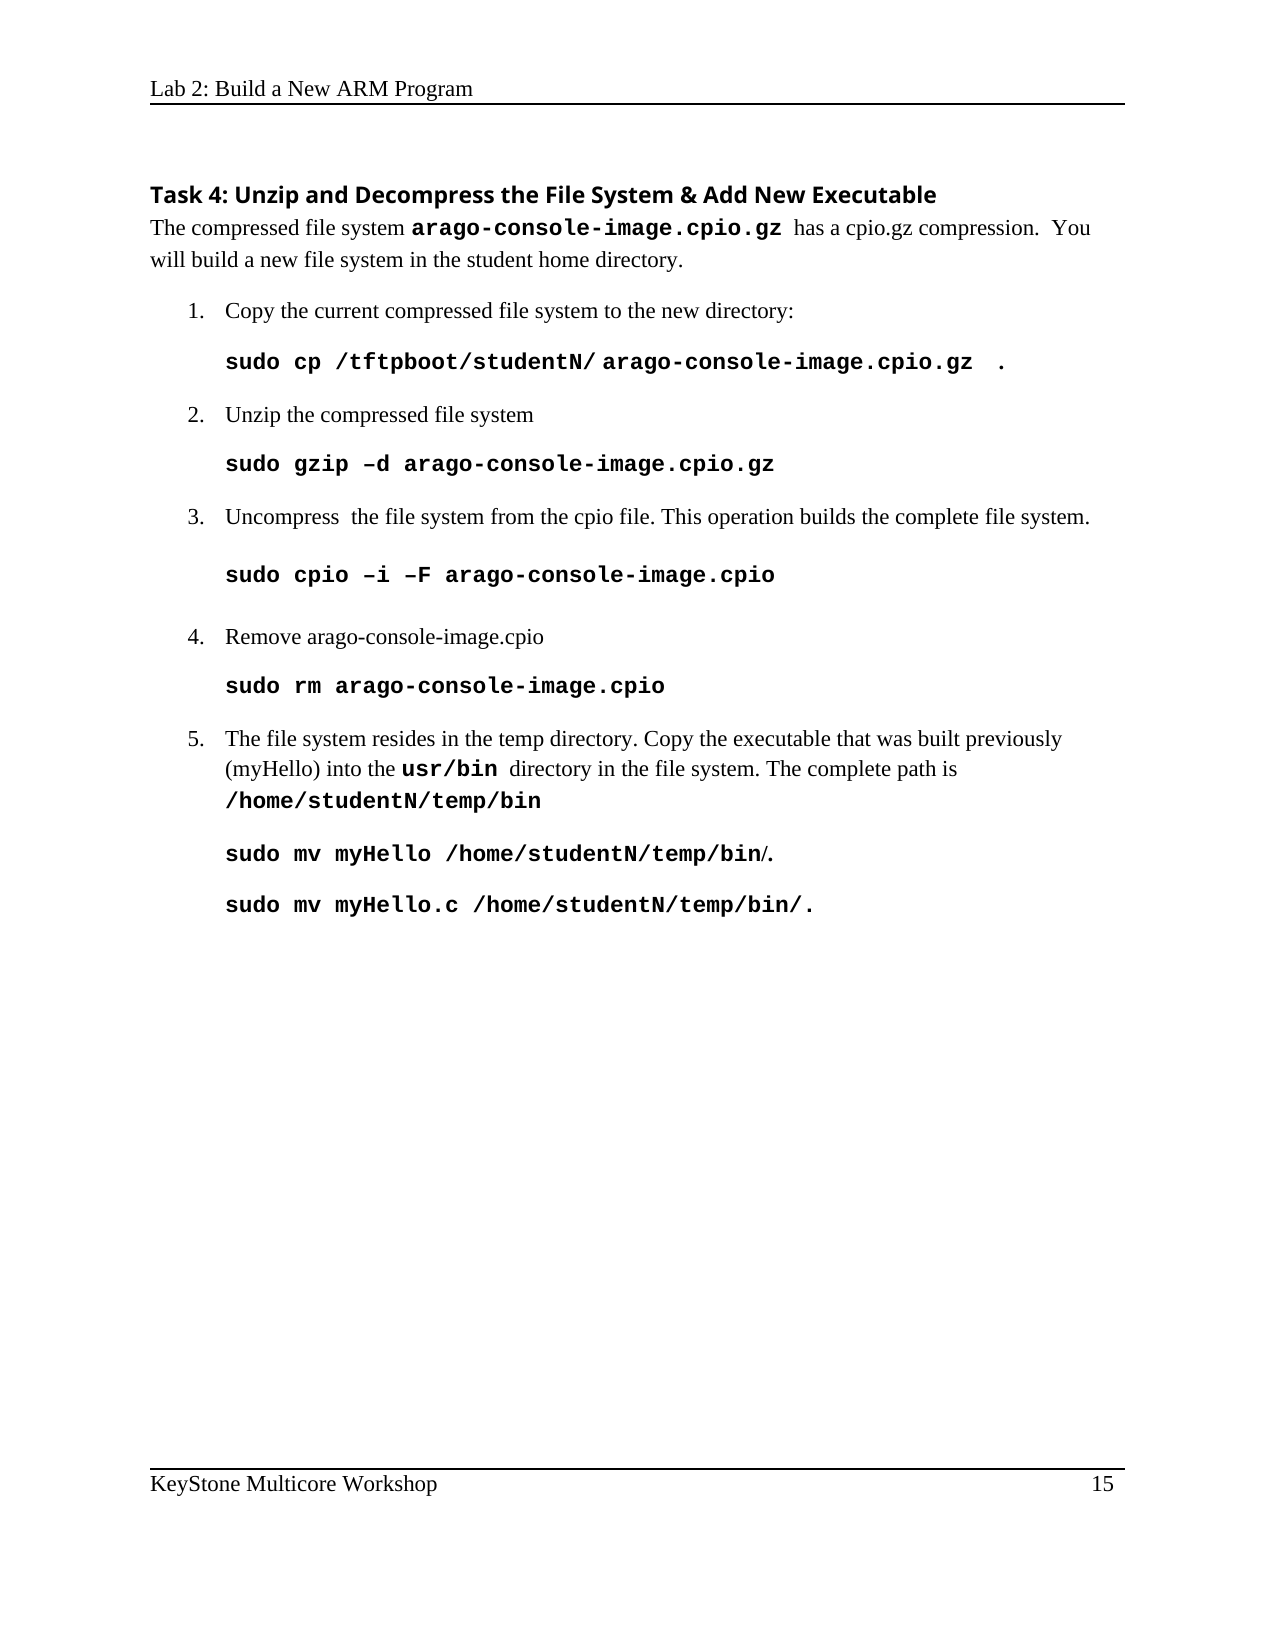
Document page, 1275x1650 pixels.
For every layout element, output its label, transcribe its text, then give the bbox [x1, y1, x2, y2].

text sudo rm arago-console-image.cpio [150, 674, 1125, 700]
subtitle Task 4: Unzip and Decompress the File System & Add New Executable [150, 178, 1125, 210]
list Unzip the compressed file system [187, 401, 1125, 428]
list The file system resides in the temp directory. Copy the executable that was built previously (myHello) into the usr/bin directory in the file system. The complete path is /home/studentN/temp/bin [187, 725, 1125, 816]
list Copy the current compressed file system to the new directory: [187, 297, 1125, 323]
list Uncompress the file system from the cpio file. This operation builds the complete file system. sudo cpio –i –F arago-console-image.cpio [187, 503, 1125, 619]
list Remove arago-console-image.cpio [187, 623, 1125, 650]
text sudo cp /tftpboot/studentN/ arago-console-image.cpio.gz . [225, 348, 1125, 376]
text sudo mv myHello.c /home/studentN/temp/bin/. [225, 894, 1125, 920]
text sudo mv myHello /home/studentN/temp/bin/. [225, 841, 1125, 869]
text The compressed file system arago-console-image.cpio.gz has a cpio.gz compression. You will build a new file system in the student home directory. [150, 214, 1125, 272]
text sudo gzip –d arago-console-image.cpio.gz [187, 452, 1125, 478]
